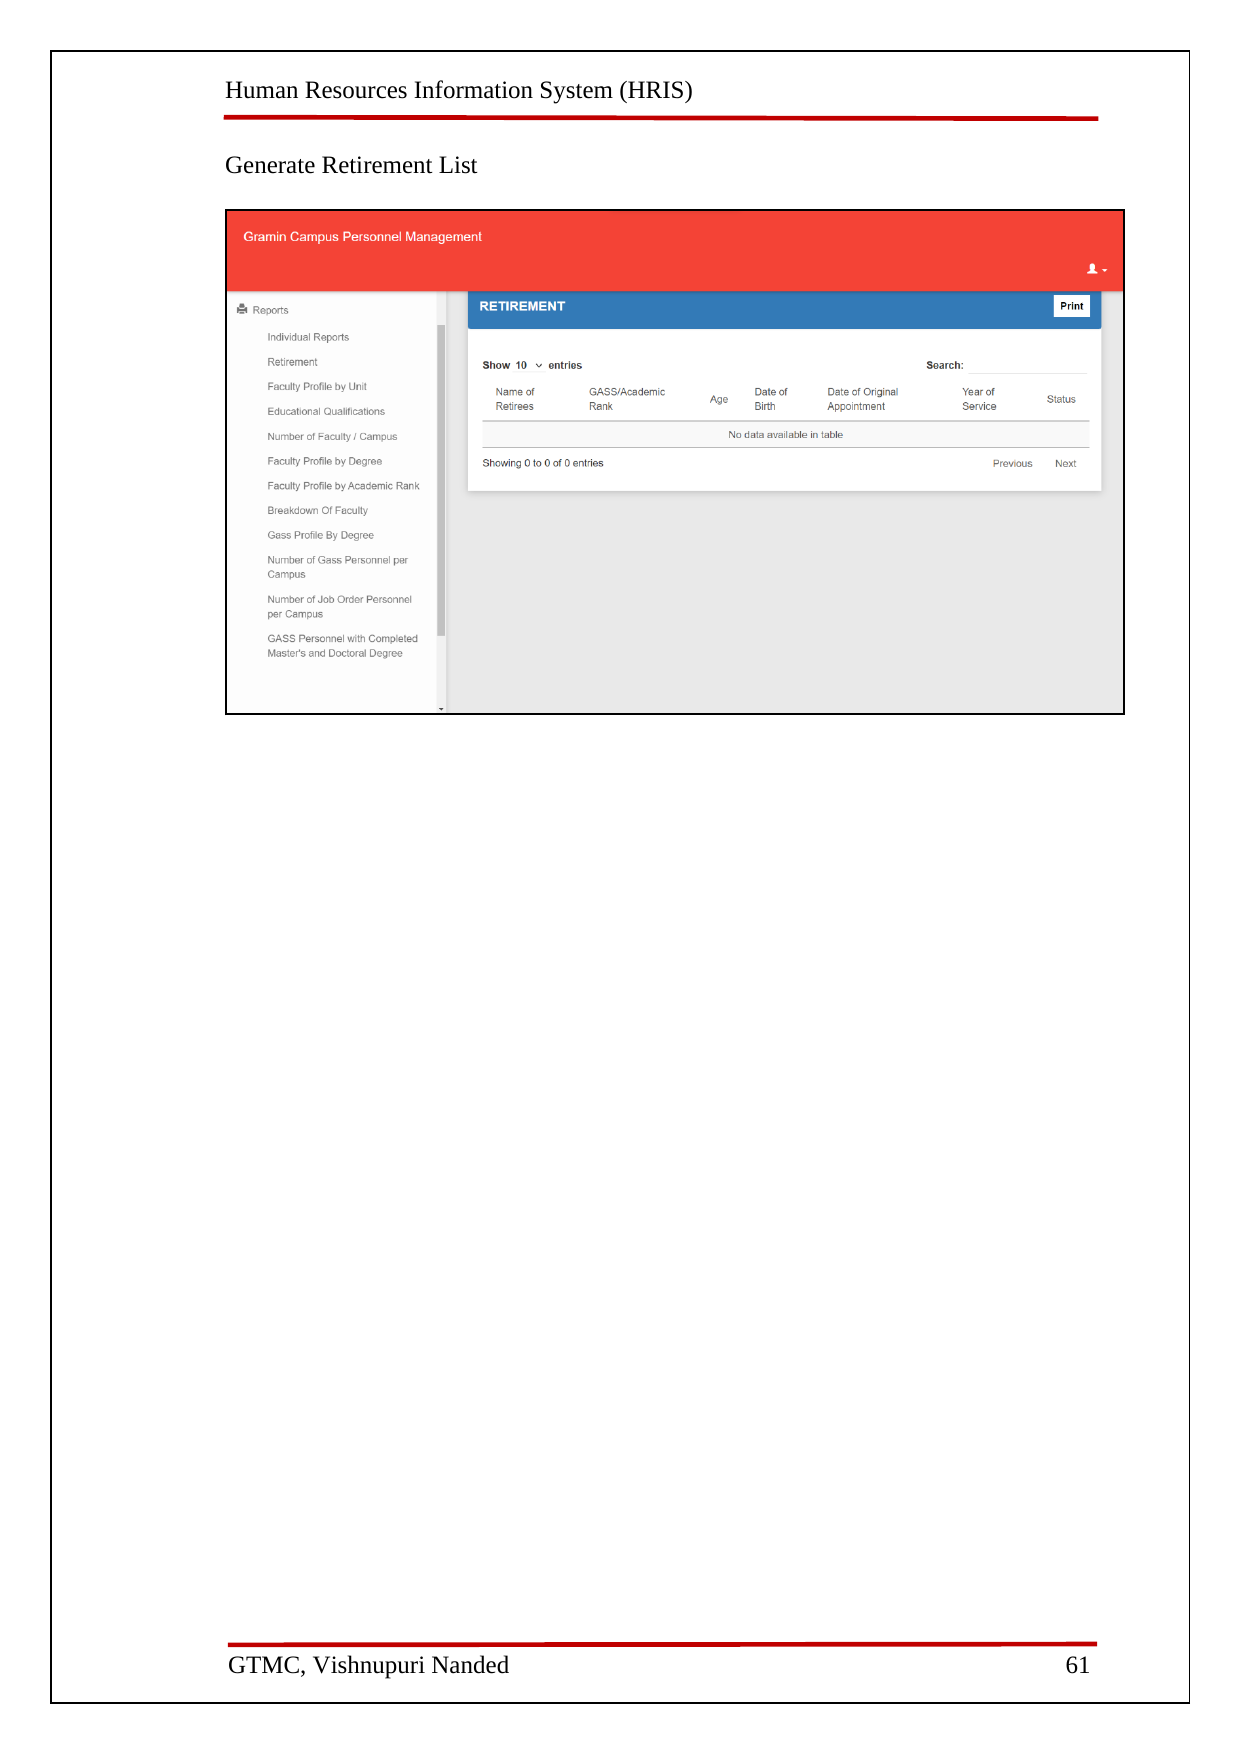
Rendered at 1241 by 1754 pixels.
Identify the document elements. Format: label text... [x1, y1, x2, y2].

text Generate Retirement List [225, 150, 1090, 179]
picture [227, 211, 1123, 713]
